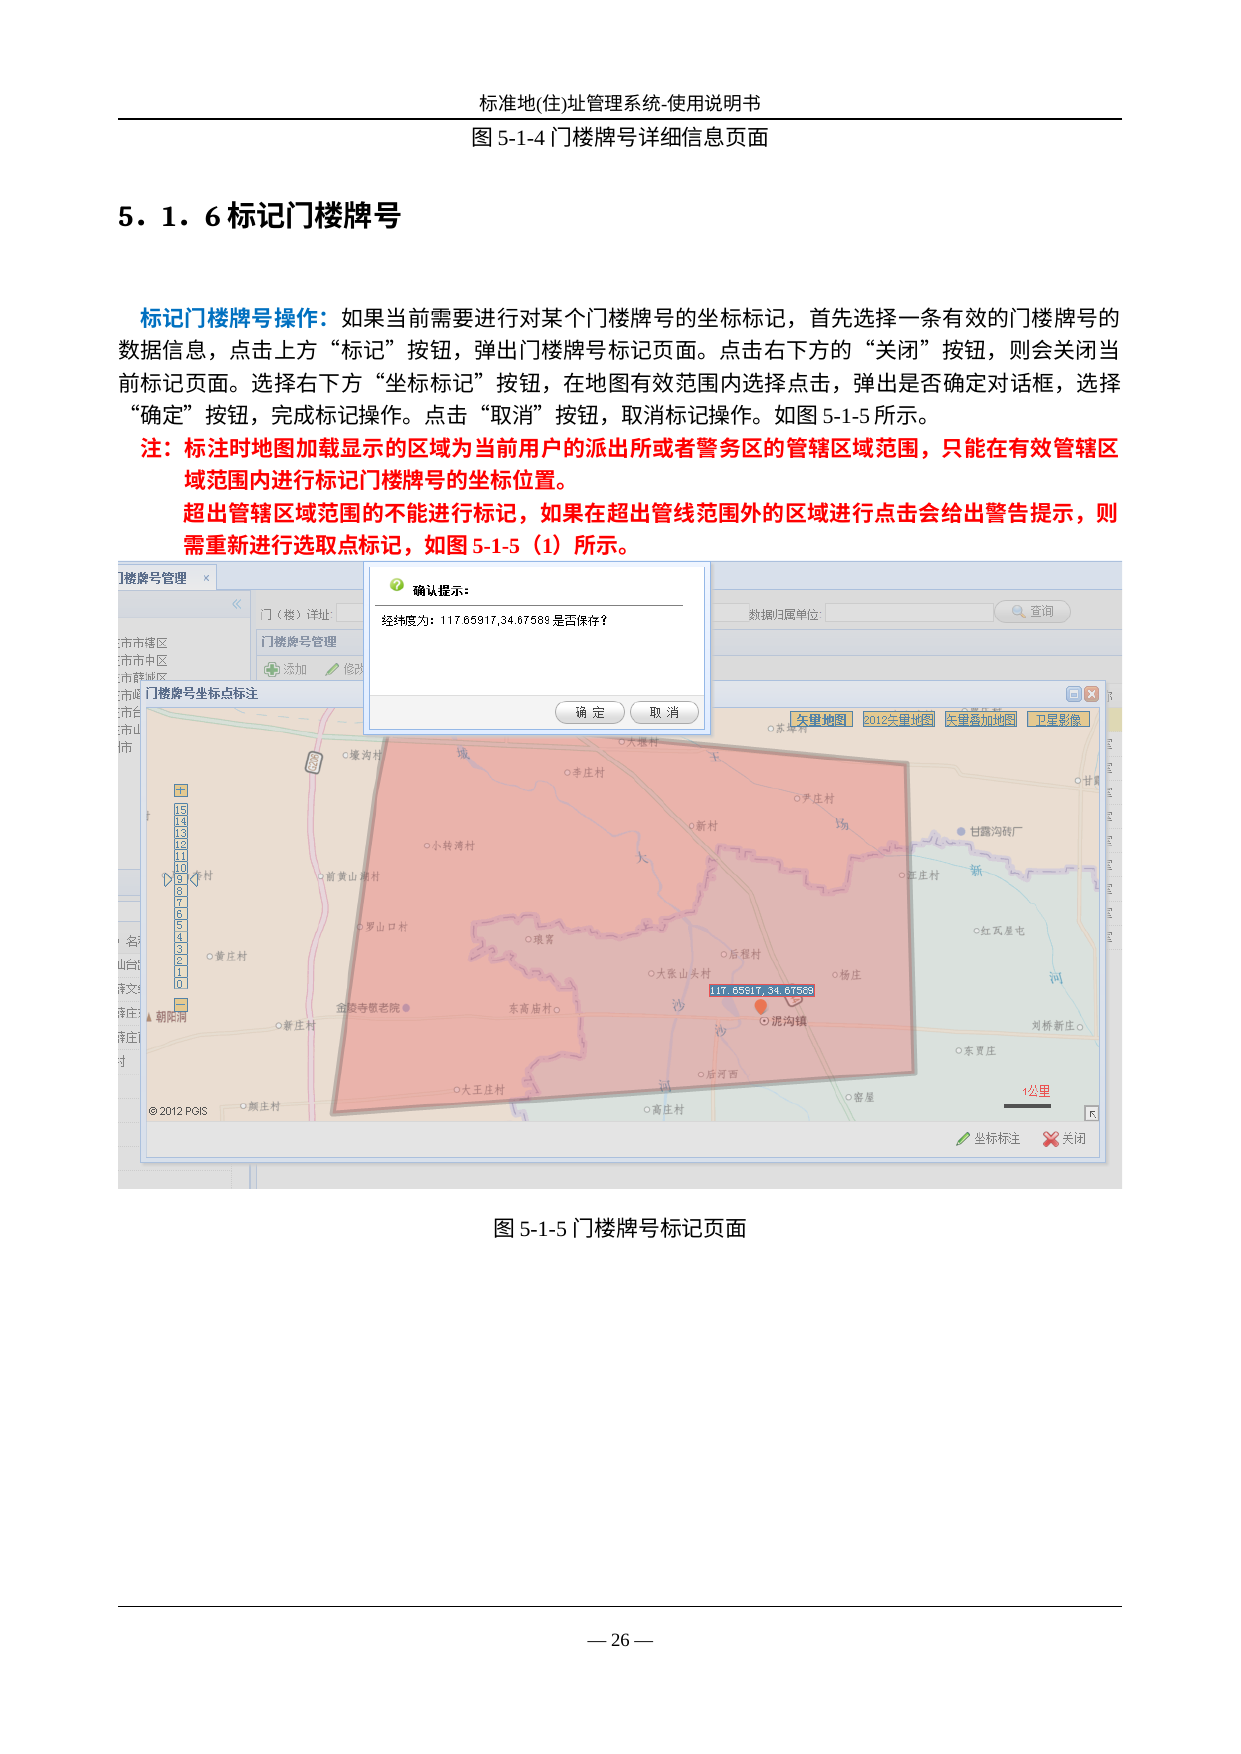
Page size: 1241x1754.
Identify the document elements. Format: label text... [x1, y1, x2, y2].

subtitle 5．1．6 标记门楼牌号 [118, 181, 1122, 246]
picture [118, 560, 1123, 1189]
text 标记门楼牌号操作：如果当前需要进行对某个门楼牌号的坐标标记，首先选择一条有效的门楼牌号的数据信息，点击上方“标记”按钮，弹出门楼牌号标记页面。点击右下方的“关闭”按钮，则会关闭当前标记页面。选择右下方“坐标标记”按钮，在地图有效范围内选择点击，弹出是否确定对话框，选择“确定”按钮，完成标记操作。点击“取消”按钮，取消标记操作。如图5-1-5所示。 [118, 300, 1122, 430]
text 注：标注时地图加载显示的区域为当前用户的派出所或者警务区的管辖区域范围，只能在有效管辖区域范围内进行标记门楼牌号的坐标位置。 [140, 430, 1122, 495]
text 图5-1-4 门楼牌号详细信息页面 [118, 120, 1122, 152]
text 图5-1-5 门楼牌号标记页面 [118, 1210, 1122, 1243]
text 超出管辖区域范围的不能进行标记，如果在超出管线范围外的区域进行点击会给出警告提示，则需重新进行选取点标记，如图5-1-5（1）所示。 [184, 495, 1122, 560]
